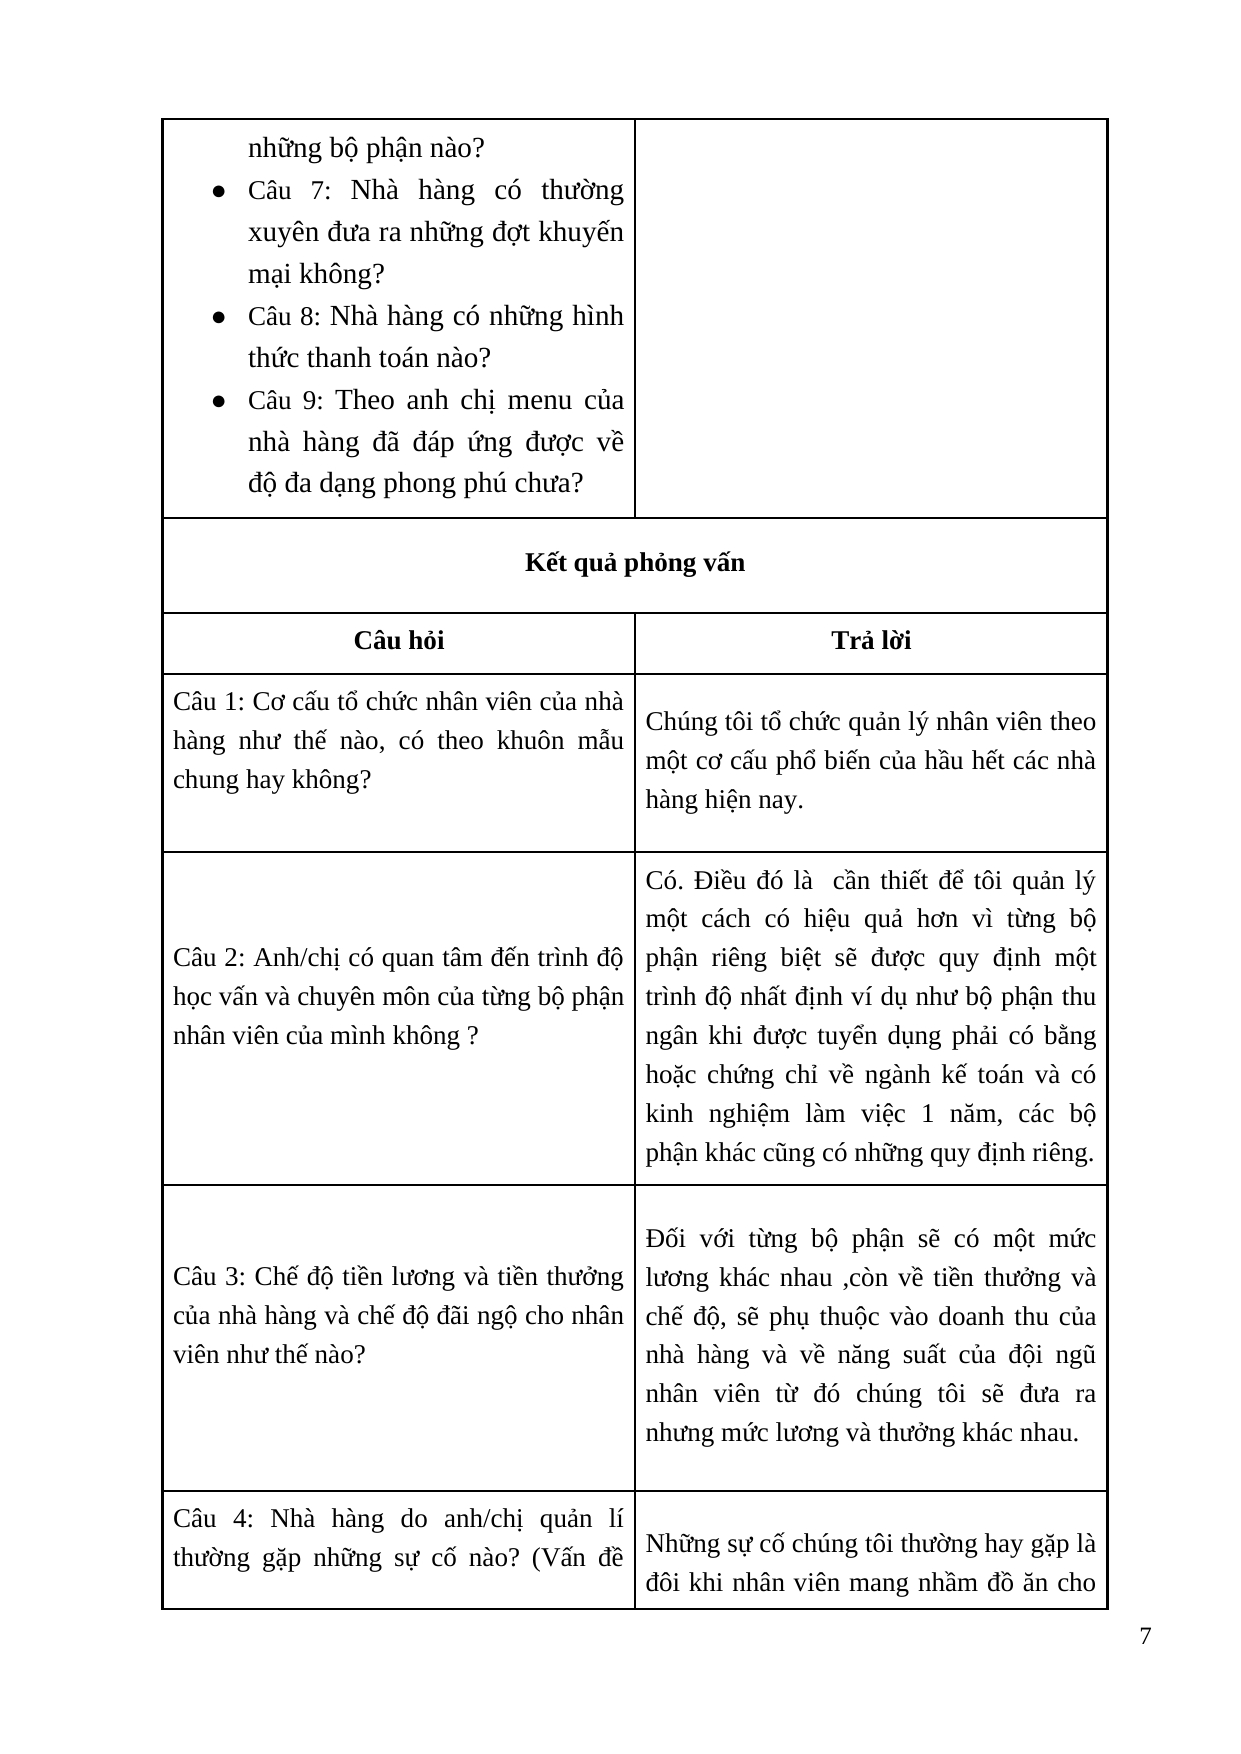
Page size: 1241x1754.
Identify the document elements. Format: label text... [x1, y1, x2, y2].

table_cell Có. Điều đó là cần thiết để tôi quản lý một cách có hiệu quả hơn vì từng bộ phận riêng biệt sẽ được quy định một trình độ nhất định ví dụ như bộ phận thu ngân khi được tuyển dụng phải có bằng hoặc chứng chỉ về ngành kế toán và có kinh nghiệm làm việc 1 năm, các bộ phận khác cũng có những quy định riêng. [636, 853, 1106, 1184]
table_cell Trả lời [636, 614, 1106, 673]
table_cell Chúng tôi tổ chức quản lý nhân viên theo một cơ cấu phổ biến của hầu hết các nhà hàng hiện nay. [636, 675, 1106, 851]
table_cell Câu 2: Anh/chị có quan tâm đến trình độ học vấn và chuyên môn của từng bộ phận nhân viên của mình không ? [164, 853, 634, 1184]
table_cell Câu hỏi [164, 614, 634, 673]
table_cell Câu 3: Chế độ tiền lương và tiền thưởng của nhà hàng và chế độ đãi ngộ cho nhân viên như thế nào? [164, 1186, 634, 1490]
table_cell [636, 120, 1106, 517]
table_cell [164, 120, 634, 517]
table_cell Đối với từng bộ phận sẽ có một mức lương khác nhau ,còn về tiền thưởng và chế độ, sẽ phụ thuộc vào doanh thu của nhà hàng và về năng suất của đội ngũ nhân viên từ đó chúng tôi sẽ đưa ra nhưng mức lương và thưởng khác nhau. [636, 1186, 1106, 1490]
table_cell Câu 1: Cơ cấu tổ chức nhân viên của nhà hàng như thế nào, có theo khuôn mẫu chung hay không? [164, 675, 634, 851]
table_cell Kết quả phỏng vấn [164, 519, 1106, 612]
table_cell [164, 1492, 634, 1608]
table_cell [636, 1492, 1106, 1608]
